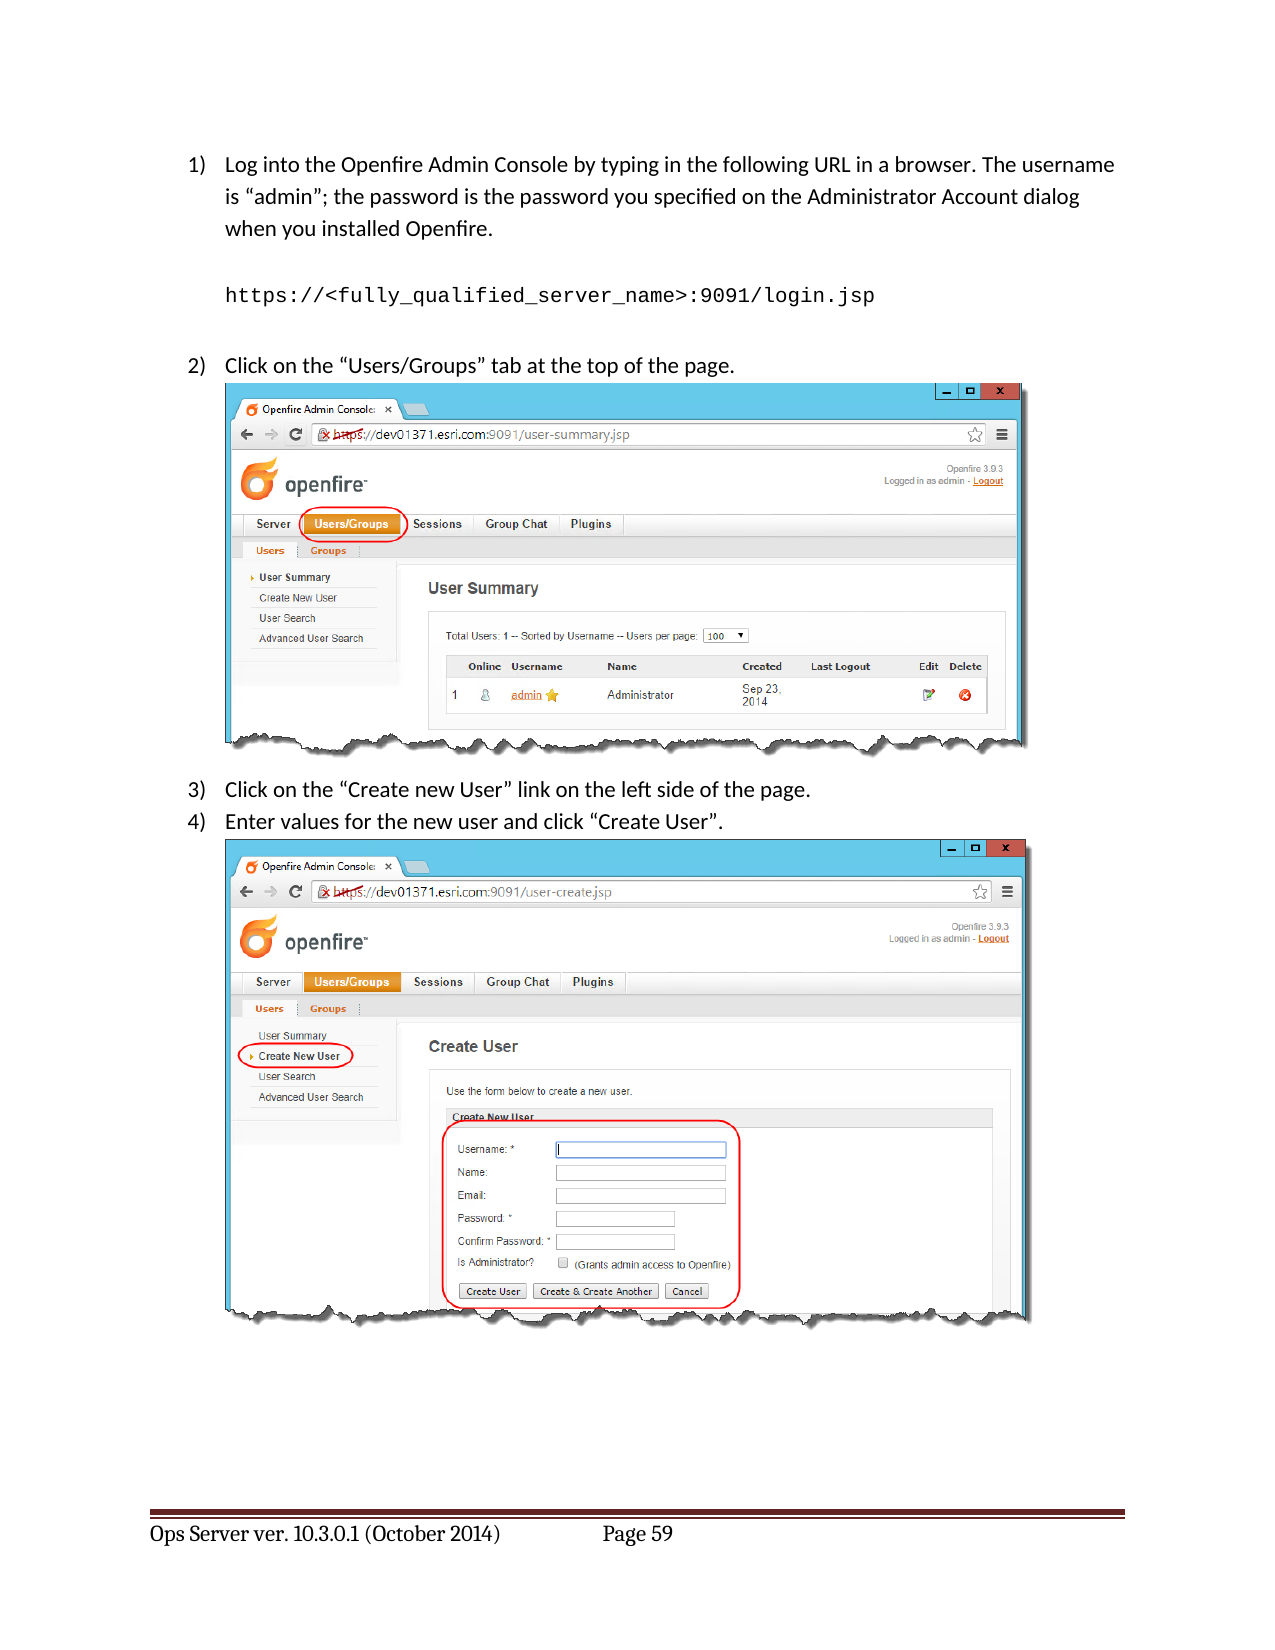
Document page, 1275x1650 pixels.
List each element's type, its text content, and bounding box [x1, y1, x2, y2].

picture [225, 383, 1034, 771]
list Click on the “Create new User” link on the left side of the page. [187, 775, 1125, 803]
list Log into the Openfire Admin Console by typing in the following URL in a browser. The username is “admin”; the password is the password you specified on the Administrator Account dialog when you installed Openfire. [187, 150, 1125, 242]
list https://<fully_qualified_server_name>:9091/login.jsp [225, 285, 1125, 309]
picture [225, 839, 1038, 1343]
list Enter values for the new user and click “Create User”. [187, 807, 1125, 835]
list Click on the “Users/Groups” tab at the top of the page. [187, 351, 1125, 379]
